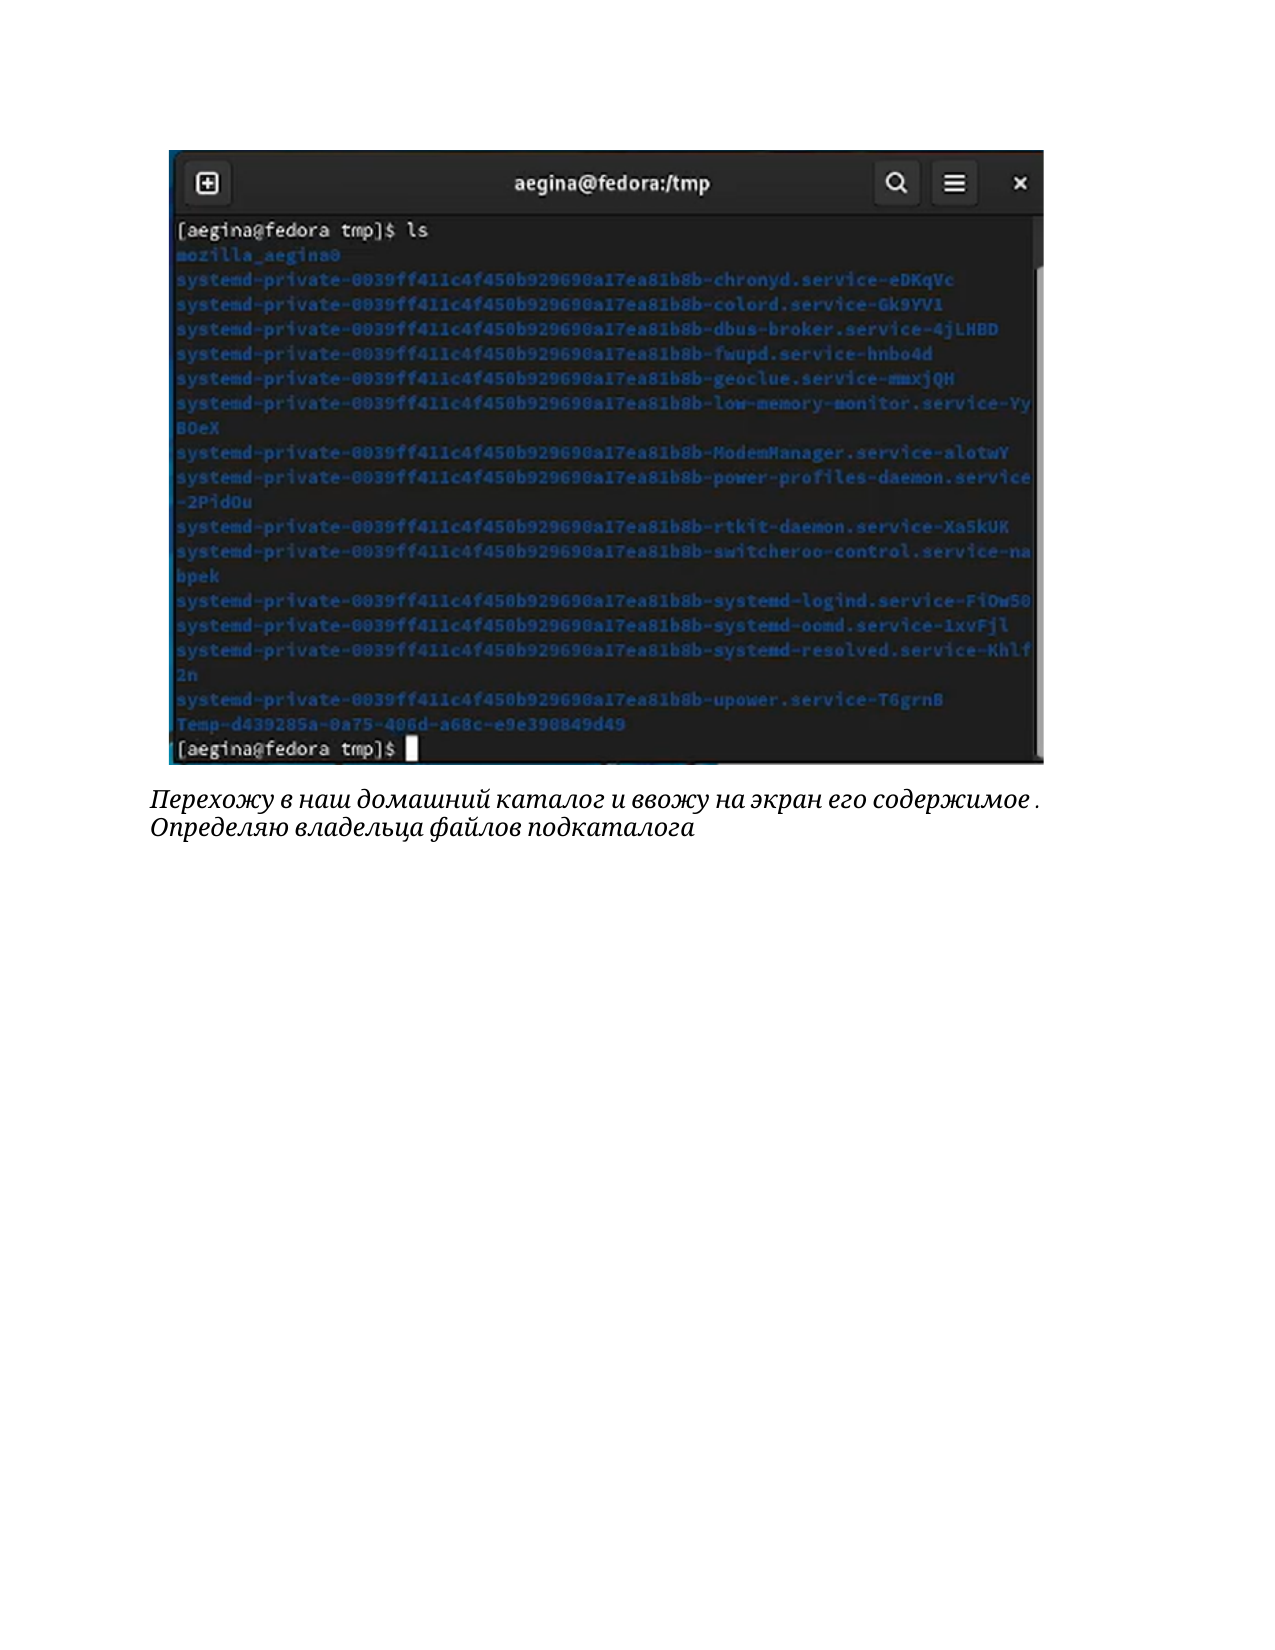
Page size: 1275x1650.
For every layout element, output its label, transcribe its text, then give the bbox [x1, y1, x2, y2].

picture [168, 150, 1044, 765]
text Перехожу в наш домашний каталог и ввожу на экран его содержимое . Определяю владельца файлов подкаталога [150, 786, 1125, 843]
